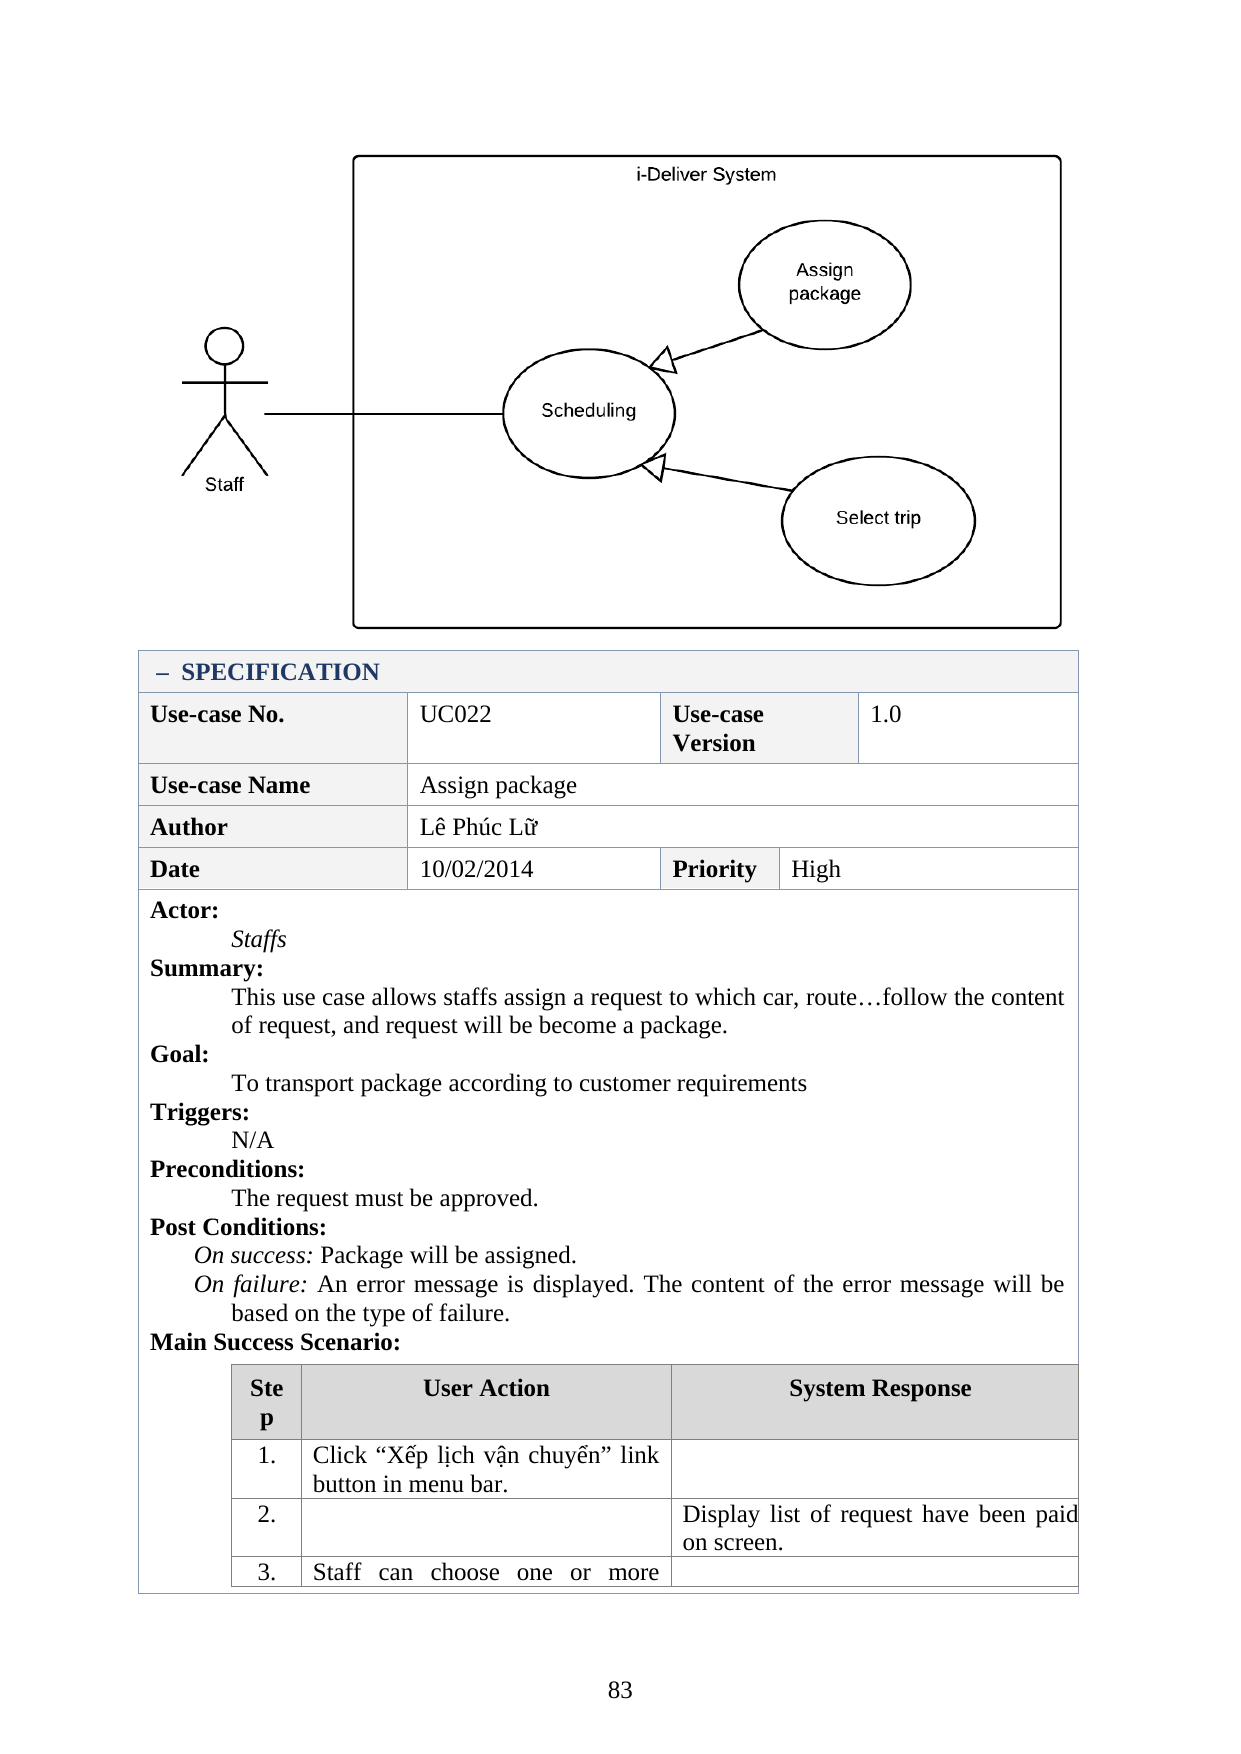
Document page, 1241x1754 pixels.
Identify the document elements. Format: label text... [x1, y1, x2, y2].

table_cell Use-case Name [139, 764, 407, 805]
picture [174, 150, 1066, 632]
table_cell Lê Phúc Lữ [408, 806, 1078, 847]
table_cell Use-case No. [139, 693, 407, 763]
table_cell Priority [661, 848, 779, 888]
table_cell UC022 [408, 693, 660, 763]
table_cell Author [139, 806, 407, 847]
table_header – SPECIFICATION [139, 651, 1078, 692]
table_cell Assign package [408, 764, 1078, 805]
table_cell Date [139, 848, 407, 888]
table_cell Use-case Version [661, 693, 858, 763]
table_cell 10/02/2014 [408, 848, 660, 888]
table_cell High [780, 848, 1078, 888]
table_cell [139, 890, 1078, 1593]
table_cell 1.0 [859, 693, 1078, 763]
